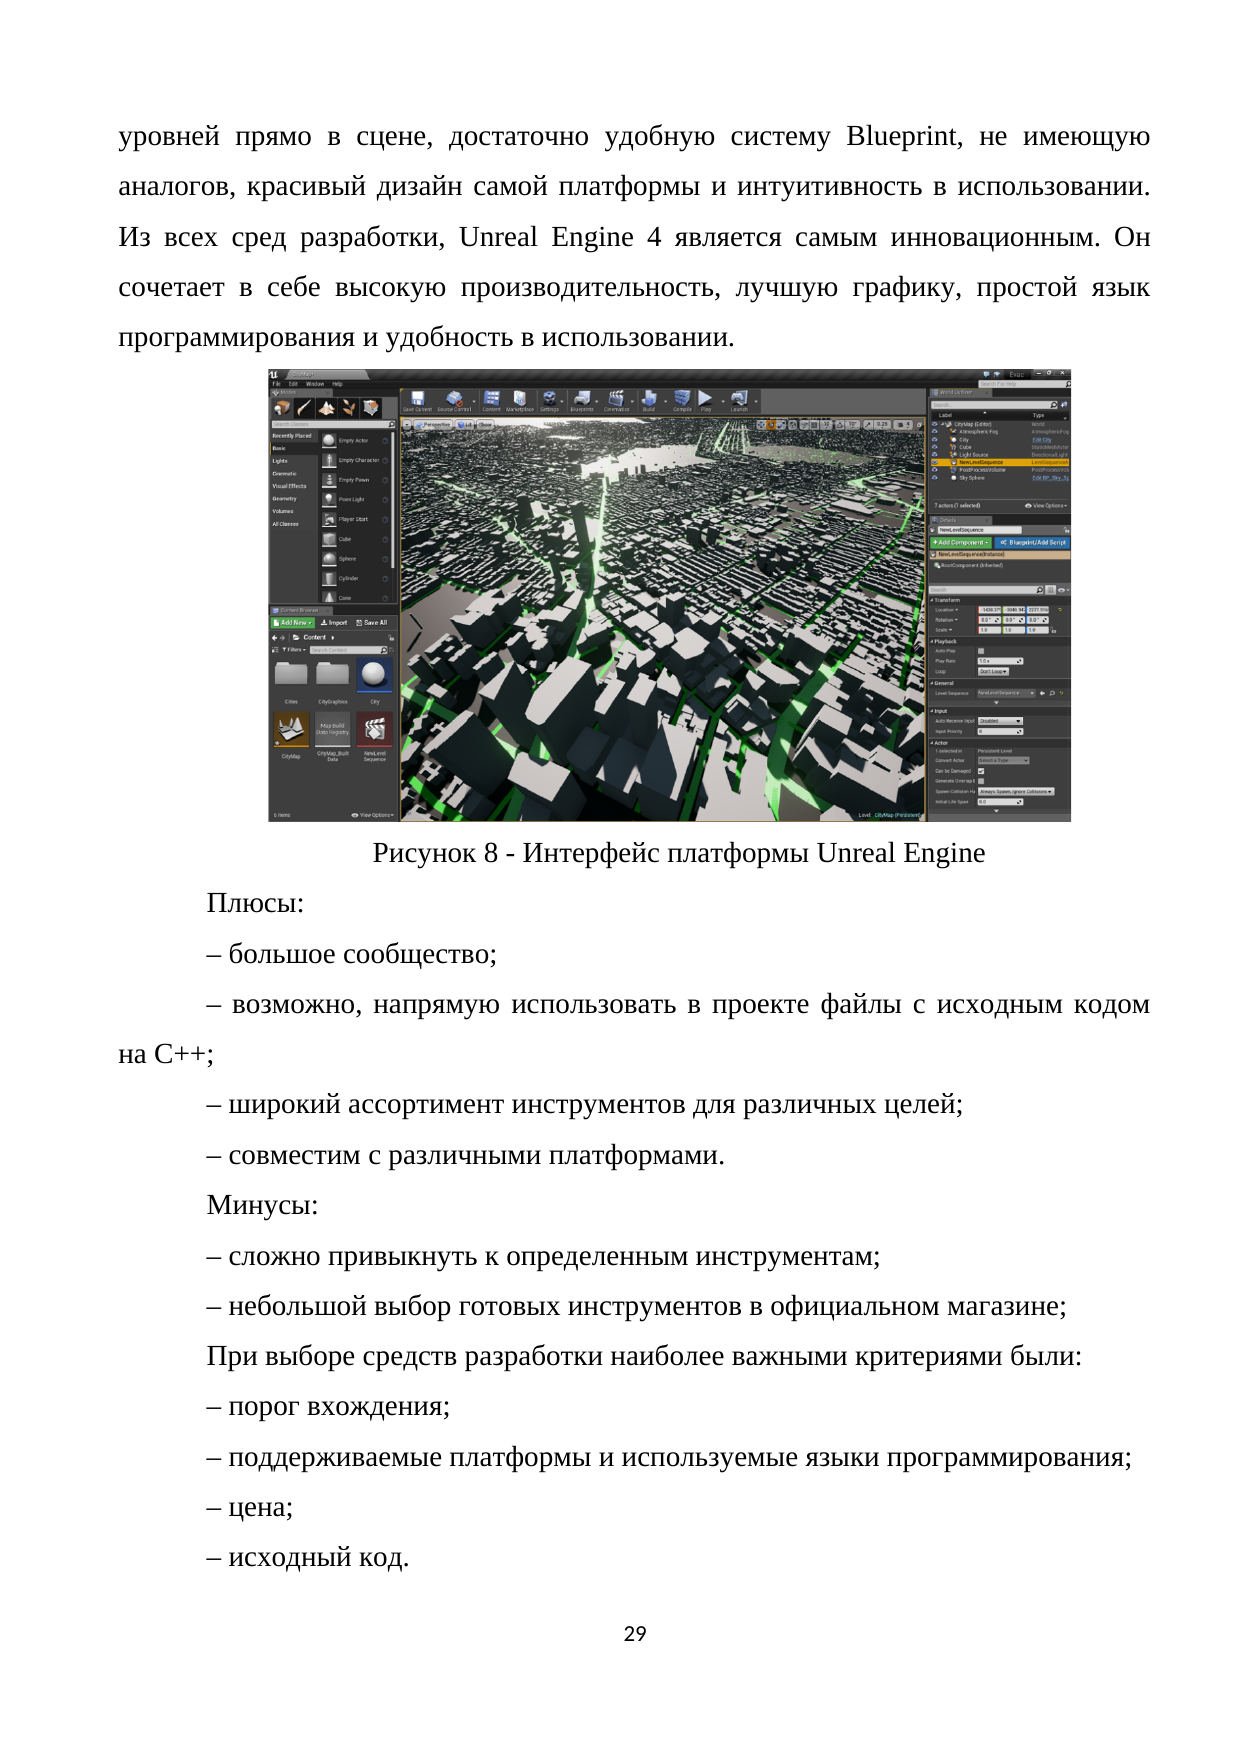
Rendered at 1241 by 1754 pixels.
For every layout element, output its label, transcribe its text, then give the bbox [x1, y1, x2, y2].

text – большое сообщество; [118, 936, 1152, 969]
text – порог вхождения; [118, 1388, 1152, 1422]
text – возможно, напрямую использовать в проекте файлы с исходным кодом на C++; [118, 986, 1152, 1070]
text – сложно привыкнуть к определенным инструментам; [118, 1238, 1152, 1271]
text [118, 118, 1152, 353]
text – исходный код. [118, 1539, 1152, 1573]
text Плюсы: [118, 885, 1152, 919]
text – широкий ассортимент инструментов для различных целей; [118, 1087, 1152, 1120]
text – цена; [118, 1489, 1152, 1523]
text – совместим с различными платформами. [118, 1137, 1152, 1171]
picture [268, 369, 1072, 822]
text – небольшой выбор готовых инструментов в официальном магазине; [118, 1288, 1152, 1321]
text Минусы: [118, 1187, 1152, 1221]
text При выборе средств разработки наиболее важными критериями были: [118, 1338, 1152, 1372]
text – поддерживаемые платформы и используемые языки программирования; [118, 1439, 1152, 1472]
text Рисунок 8 - Интерфейс платформы Unreal Engine [118, 835, 1152, 869]
